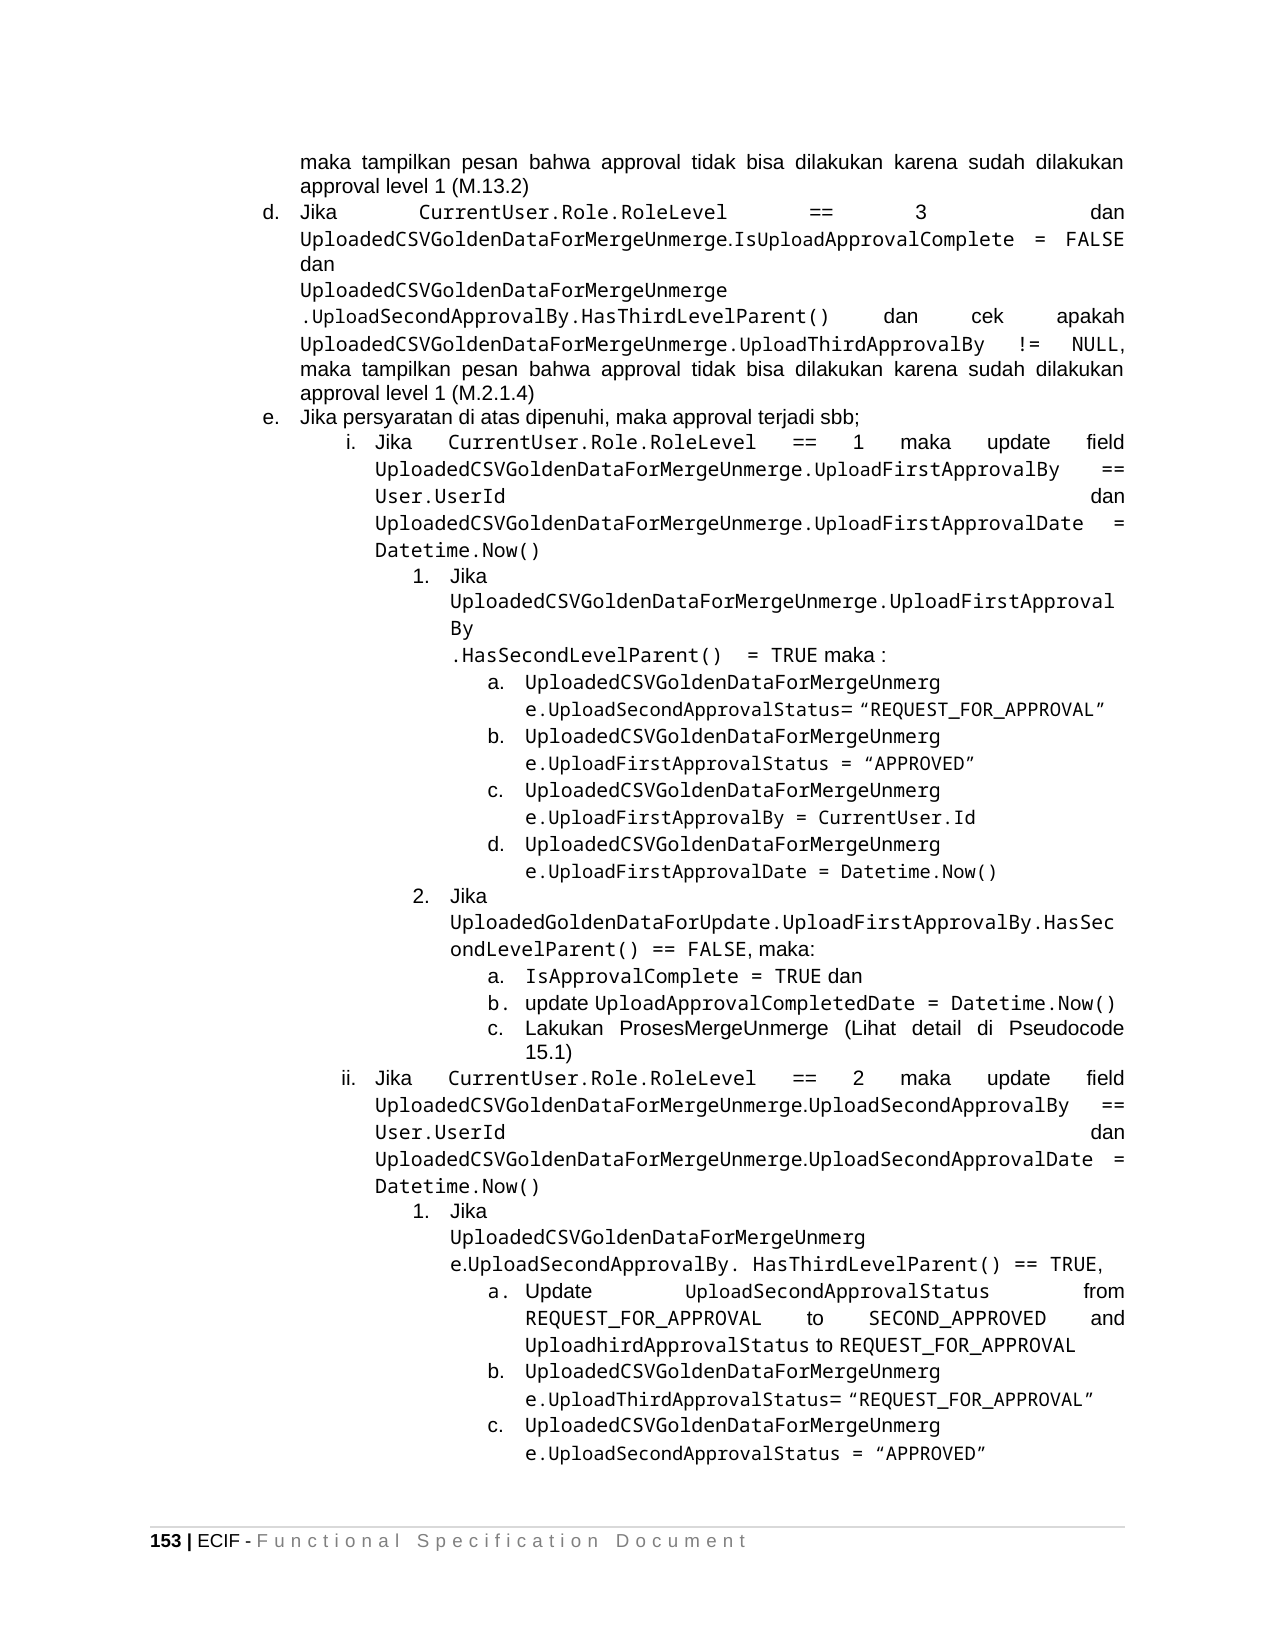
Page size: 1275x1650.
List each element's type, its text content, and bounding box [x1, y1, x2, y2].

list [262, 150, 1125, 198]
list UploadedCSVGoldenDataForMergeUnmerge.UploadSecondApprovalStatus = “APPROVED” [487, 1412, 1125, 1466]
list Jika UploadedCSVGoldenDataForMergeUnmerge.UploadSecondApprovalBy. HasThirdLevelParent() == TRUE, [412, 1199, 1125, 1277]
list UploadedCSVGoldenDataForMergeUnmerge.UploadFirstApprovalDate = Datetime.Now() [487, 830, 1125, 884]
list Jika CurrentUser.Role.RoleLevel == 1 maka update field UploadedCSVGoldenDataForMergeUnmerge.UploadFirstApprovalBy == User.UserId dan UploadedCSVGoldenDataForMergeUnmerge.UploadFirstApprovalDate = Datetime.Now() [356, 429, 1125, 563]
list UploadedCSVGoldenDataForMergeUnmerge.UploadSecondApprovalStatus= “REQUEST_FOR_APPROVAL” [487, 668, 1125, 722]
list Jika CurrentUser.Role.RoleLevel == 3 dan UploadedCSVGoldenDataForMergeUnmerge.IsUploadApprovalComplete = FALSE dan UploadedCSVGoldenDataForMergeUnmerge.UploadSecondApprovalBy.HasThirdLevelParent() dan cek apakah UploadedCSVGoldenDataForMergeUnmerge.UploadThirdApprovalBy != NULL, maka tampilkan pesan bahwa approval tidak bisa dilakukan karena sudah dilakukan approval level 1 (M.2.1.4) [262, 198, 1125, 405]
list Lakukan ProsesMergeUnmerge (Lihat detail di Pseudocode 15.1) [487, 1016, 1125, 1064]
list update UploadApprovalCompletedDate = Datetime.Now() [487, 989, 1125, 1016]
list Jika CurrentUser.Role.RoleLevel == 2 maka update field UploadedCSVGoldenDataForMergeUnmerge.UploadSecondApprovalBy == User.UserId dan UploadedCSVGoldenDataForMergeUnmerge.UploadSecondApprovalDate = Datetime.Now() [356, 1064, 1125, 1199]
list IsApprovalComplete = TRUE dan [487, 962, 1125, 989]
list Jika UploadedGoldenDataForUpdate.UploadFirstApprovalBy.HasSecondLevelParent() == FALSE, maka: [412, 884, 1125, 962]
list UploadedCSVGoldenDataForMergeUnmerge.UploadFirstApprovalBy = CurrentUser.Id [487, 776, 1125, 830]
list UploadedCSVGoldenDataForMergeUnmerge.UploadThirdApprovalStatus= “REQUEST_FOR_APPROVAL” [487, 1358, 1125, 1412]
list Jika UploadedCSVGoldenDataForMergeUnmerge.UploadFirstApprovalBy [412, 563, 1125, 641]
list UploadedCSVGoldenDataForMergeUnmerge.UploadFirstApprovalStatus = “APPROVED” [487, 722, 1125, 776]
list .HasSecondLevelParent() = TRUE maka : [450, 641, 1125, 668]
list Jika persyaratan di atas dipenuhi, maka approval terjadi sbb; [262, 405, 1125, 429]
list Update UploadSecondApprovalStatus from REQUEST_FOR_APPROVAL to SECOND_APPROVED and UploadhirdApprovalStatus to REQUEST_FOR_APPROVAL [487, 1277, 1125, 1358]
